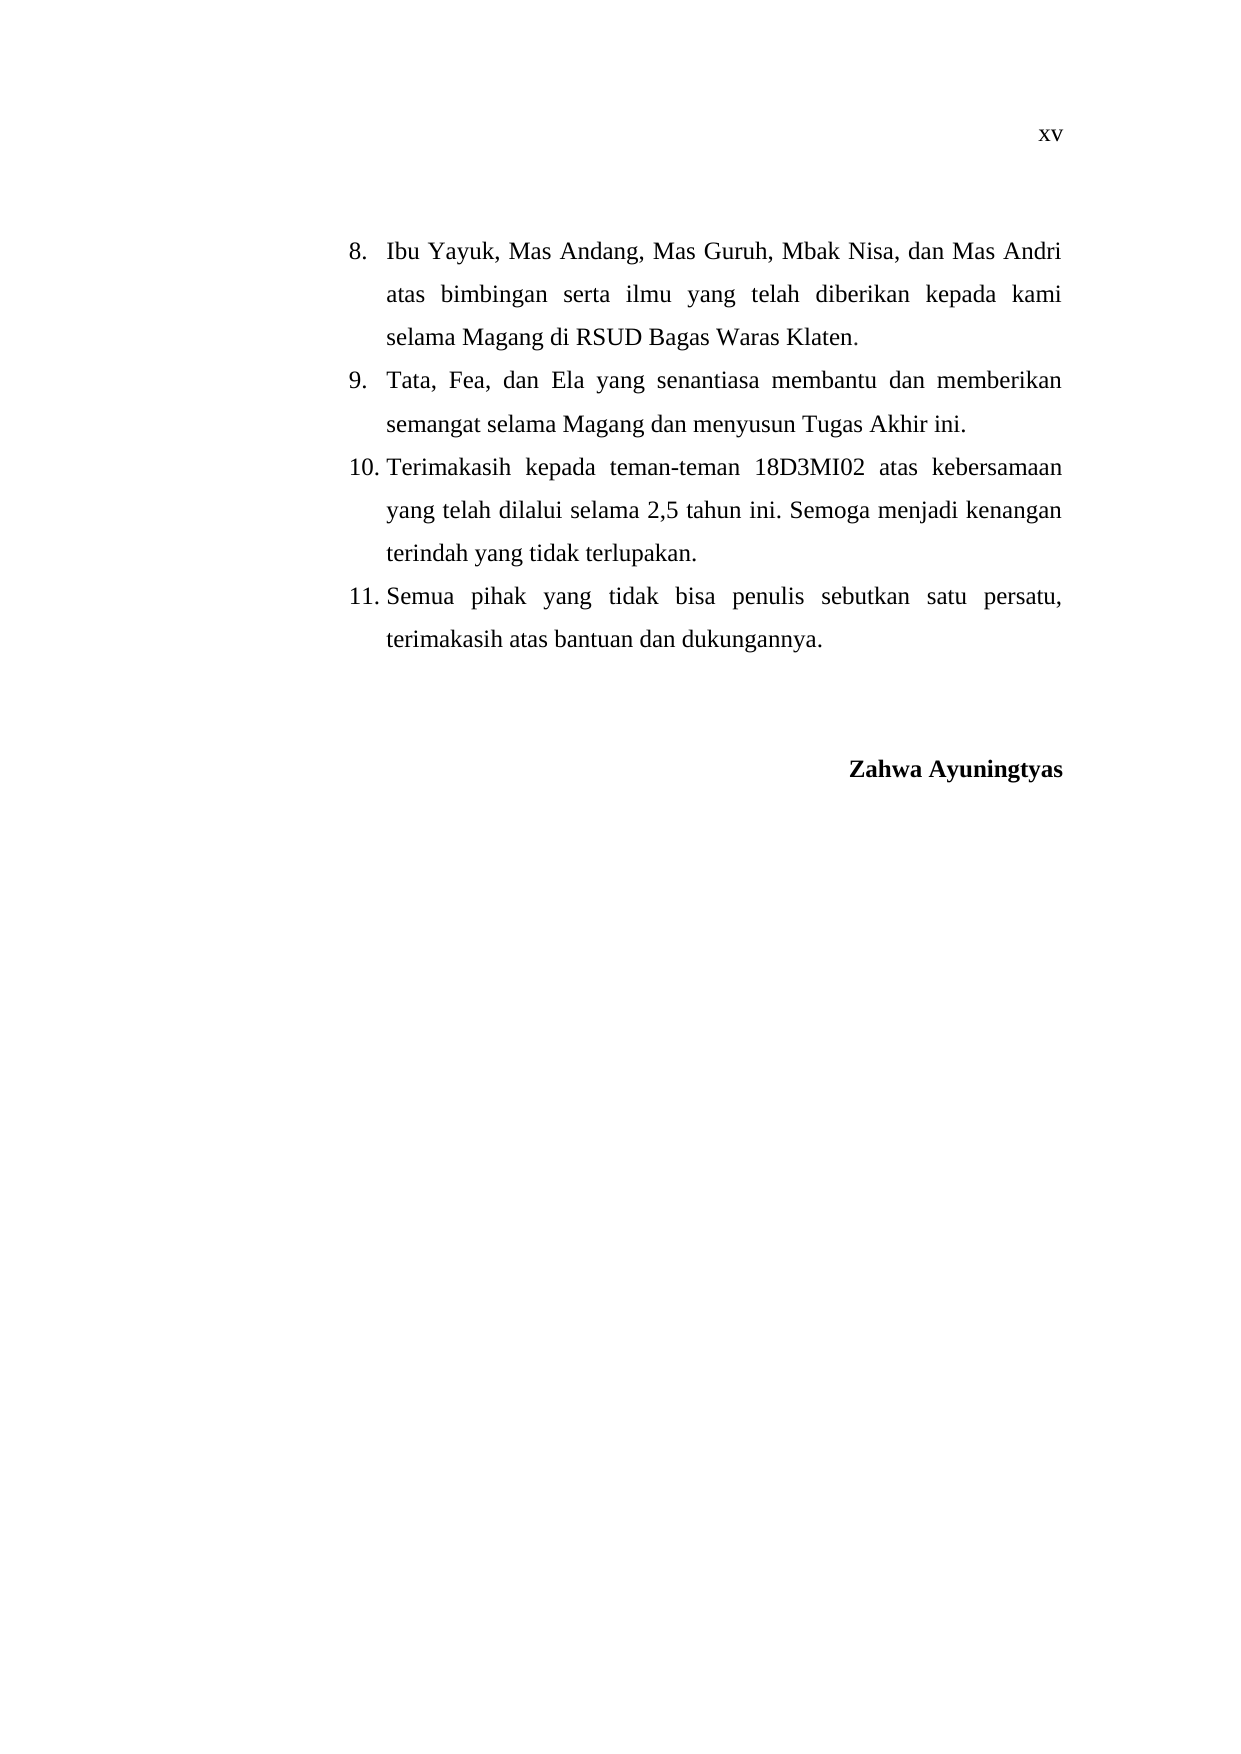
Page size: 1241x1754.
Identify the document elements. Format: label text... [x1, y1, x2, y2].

list Ibu Yayuk, Mas Andang, Mas Guruh, Mbak Nisa, dan Mas Andri atas bimbingan serta ilmu yang telah diberikan kepada kami selama Magang di RSUD Bagas Waras Klaten. [349, 236, 1063, 351]
list Semua pihak yang tidak bisa penulis sebutkan satu persatu, terimakasih atas bantuan dan dukungannya. [349, 581, 1063, 653]
list Terimakasih kepada teman-teman 18D3MI02 atas kebersamaan yang telah dilalui selama 2,5 tahun ini. Semoga menjadi kenangan terindah yang tidak terlupakan. [349, 452, 1063, 567]
text Zahwa Ayuningtyas [236, 754, 1063, 782]
list Tata, Fea, dan Ela yang senantiasa membantu dan memberikan semangat selama Magang dan menyusun Tugas Akhir ini. [349, 366, 1063, 437]
